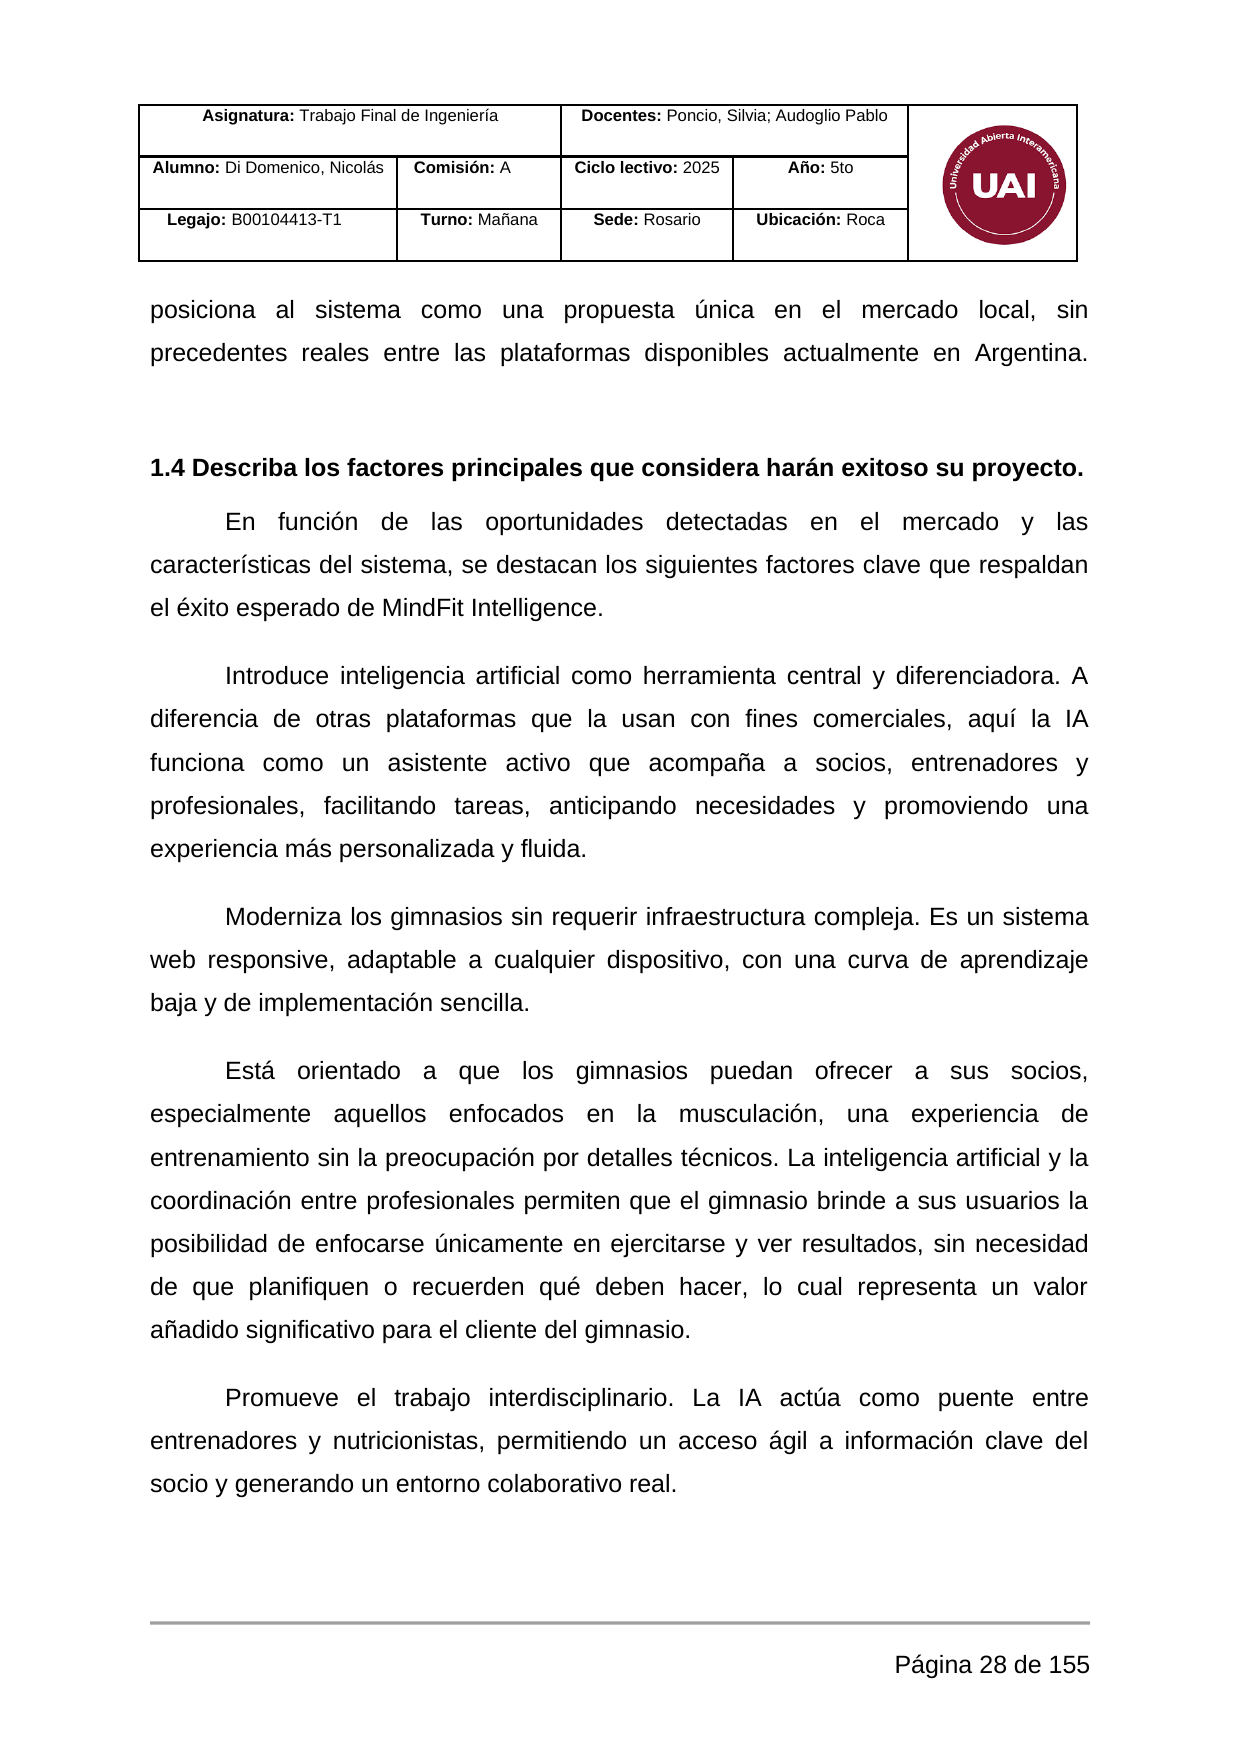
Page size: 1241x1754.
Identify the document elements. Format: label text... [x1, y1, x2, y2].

text En función de las oportunidades detectadas en el mercado y las características del sistema, se destacan los siguientes factores clave que respaldan el éxito esperado de MindFit Intelligence. [150, 507, 1090, 622]
text Está orientado a que los gimnasios puedan ofrecer a sus socios, especialmente aquellos enfocados en la musculación, una experiencia de entrenamiento sin la preocupación por detalles técnicos. La inteligencia artificial y la coordinación entre profesionales permiten que el gimnasio brinde a sus usuarios la posibilidad de enfocarse únicamente en ejercitarse y ver resultados, sin necesidad de que planifiquen o recuerden qué deben hacer, lo cual representa un valor añadido significativo para el cliente del gimnasio. [150, 1056, 1090, 1344]
text Moderniza los gimnasios sin requerir infraestructura compleja. Es un sistema web responsive, adaptable a cualquier dispositivo, con una curva de aprendizaje baja y de implementación sencilla. [150, 902, 1090, 1017]
text Introduce inteligencia artificial como herramienta central y diferenciadora. A diferencia de otras plataformas que la usan con fines comerciales, aquí la IA funciona como un asistente activo que acompaña a socios, entrenadores y profesionales, facilitando tareas, anticipando necesidades y promoviendo una experiencia más personalizada y fluida. [150, 661, 1090, 863]
picture [939, 118, 1068, 150]
subtitle 1.4 Describa los factores principales que considera harán exitoso su proyecto. [150, 453, 1090, 482]
text Promueve el trabajo interdisciplinario. La IA actúa como puente entre entrenadores y nutricionistas, permitiendo un acceso ágil a información clave del socio y generando un entorno colaborativo real. [150, 1383, 1090, 1498]
